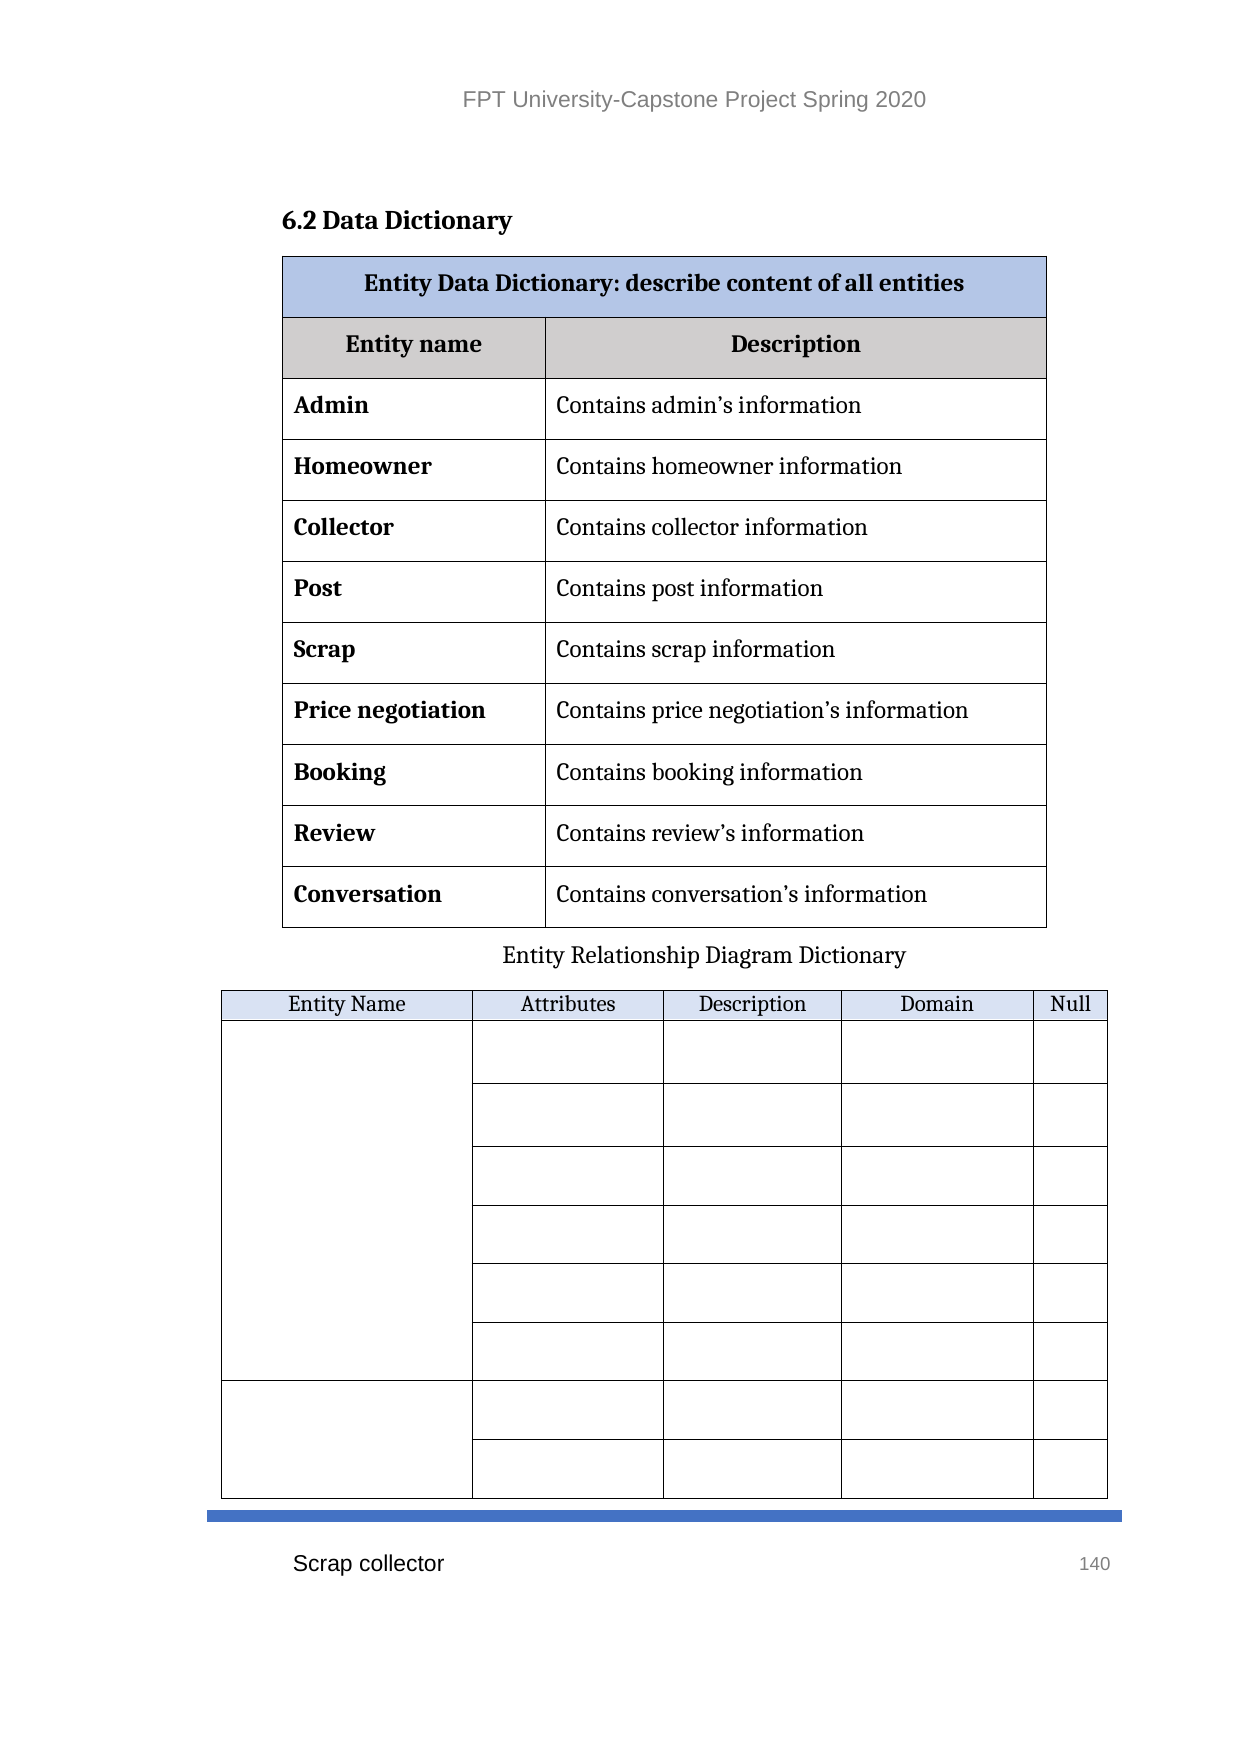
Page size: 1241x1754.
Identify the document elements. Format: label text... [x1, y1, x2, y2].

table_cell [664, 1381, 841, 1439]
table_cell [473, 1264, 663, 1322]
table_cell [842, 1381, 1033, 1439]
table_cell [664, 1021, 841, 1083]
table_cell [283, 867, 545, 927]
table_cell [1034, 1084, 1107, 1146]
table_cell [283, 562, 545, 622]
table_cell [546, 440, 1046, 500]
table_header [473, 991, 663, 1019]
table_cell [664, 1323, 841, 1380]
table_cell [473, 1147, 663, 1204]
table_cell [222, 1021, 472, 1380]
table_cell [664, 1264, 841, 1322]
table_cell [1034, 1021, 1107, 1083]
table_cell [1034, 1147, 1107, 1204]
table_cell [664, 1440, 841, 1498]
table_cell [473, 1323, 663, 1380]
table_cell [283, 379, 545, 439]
subtitle 6.2 Data Dictionary [282, 205, 1122, 236]
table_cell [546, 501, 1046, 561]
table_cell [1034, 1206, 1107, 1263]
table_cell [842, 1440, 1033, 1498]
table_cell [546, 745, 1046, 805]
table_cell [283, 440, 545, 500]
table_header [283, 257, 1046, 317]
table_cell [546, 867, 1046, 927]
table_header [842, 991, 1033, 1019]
text Entity Relationship Diagram Dictionary [207, 941, 1122, 969]
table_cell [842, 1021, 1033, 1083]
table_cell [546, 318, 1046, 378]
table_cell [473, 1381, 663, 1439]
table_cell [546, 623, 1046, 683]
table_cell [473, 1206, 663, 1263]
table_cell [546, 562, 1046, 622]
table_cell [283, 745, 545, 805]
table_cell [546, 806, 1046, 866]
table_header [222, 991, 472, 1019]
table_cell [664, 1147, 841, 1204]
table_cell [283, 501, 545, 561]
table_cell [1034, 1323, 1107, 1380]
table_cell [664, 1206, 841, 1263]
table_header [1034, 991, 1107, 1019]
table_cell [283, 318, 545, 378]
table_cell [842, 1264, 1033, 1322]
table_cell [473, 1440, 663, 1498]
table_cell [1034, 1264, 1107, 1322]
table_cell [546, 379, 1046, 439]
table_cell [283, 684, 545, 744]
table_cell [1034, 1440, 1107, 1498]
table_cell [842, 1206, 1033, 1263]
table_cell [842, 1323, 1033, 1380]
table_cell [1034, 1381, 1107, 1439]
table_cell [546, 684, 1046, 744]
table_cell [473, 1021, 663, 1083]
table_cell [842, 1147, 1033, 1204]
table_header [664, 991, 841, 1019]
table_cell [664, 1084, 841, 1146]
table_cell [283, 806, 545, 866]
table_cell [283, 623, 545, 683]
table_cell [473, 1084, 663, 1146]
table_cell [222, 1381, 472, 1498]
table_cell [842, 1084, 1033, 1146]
